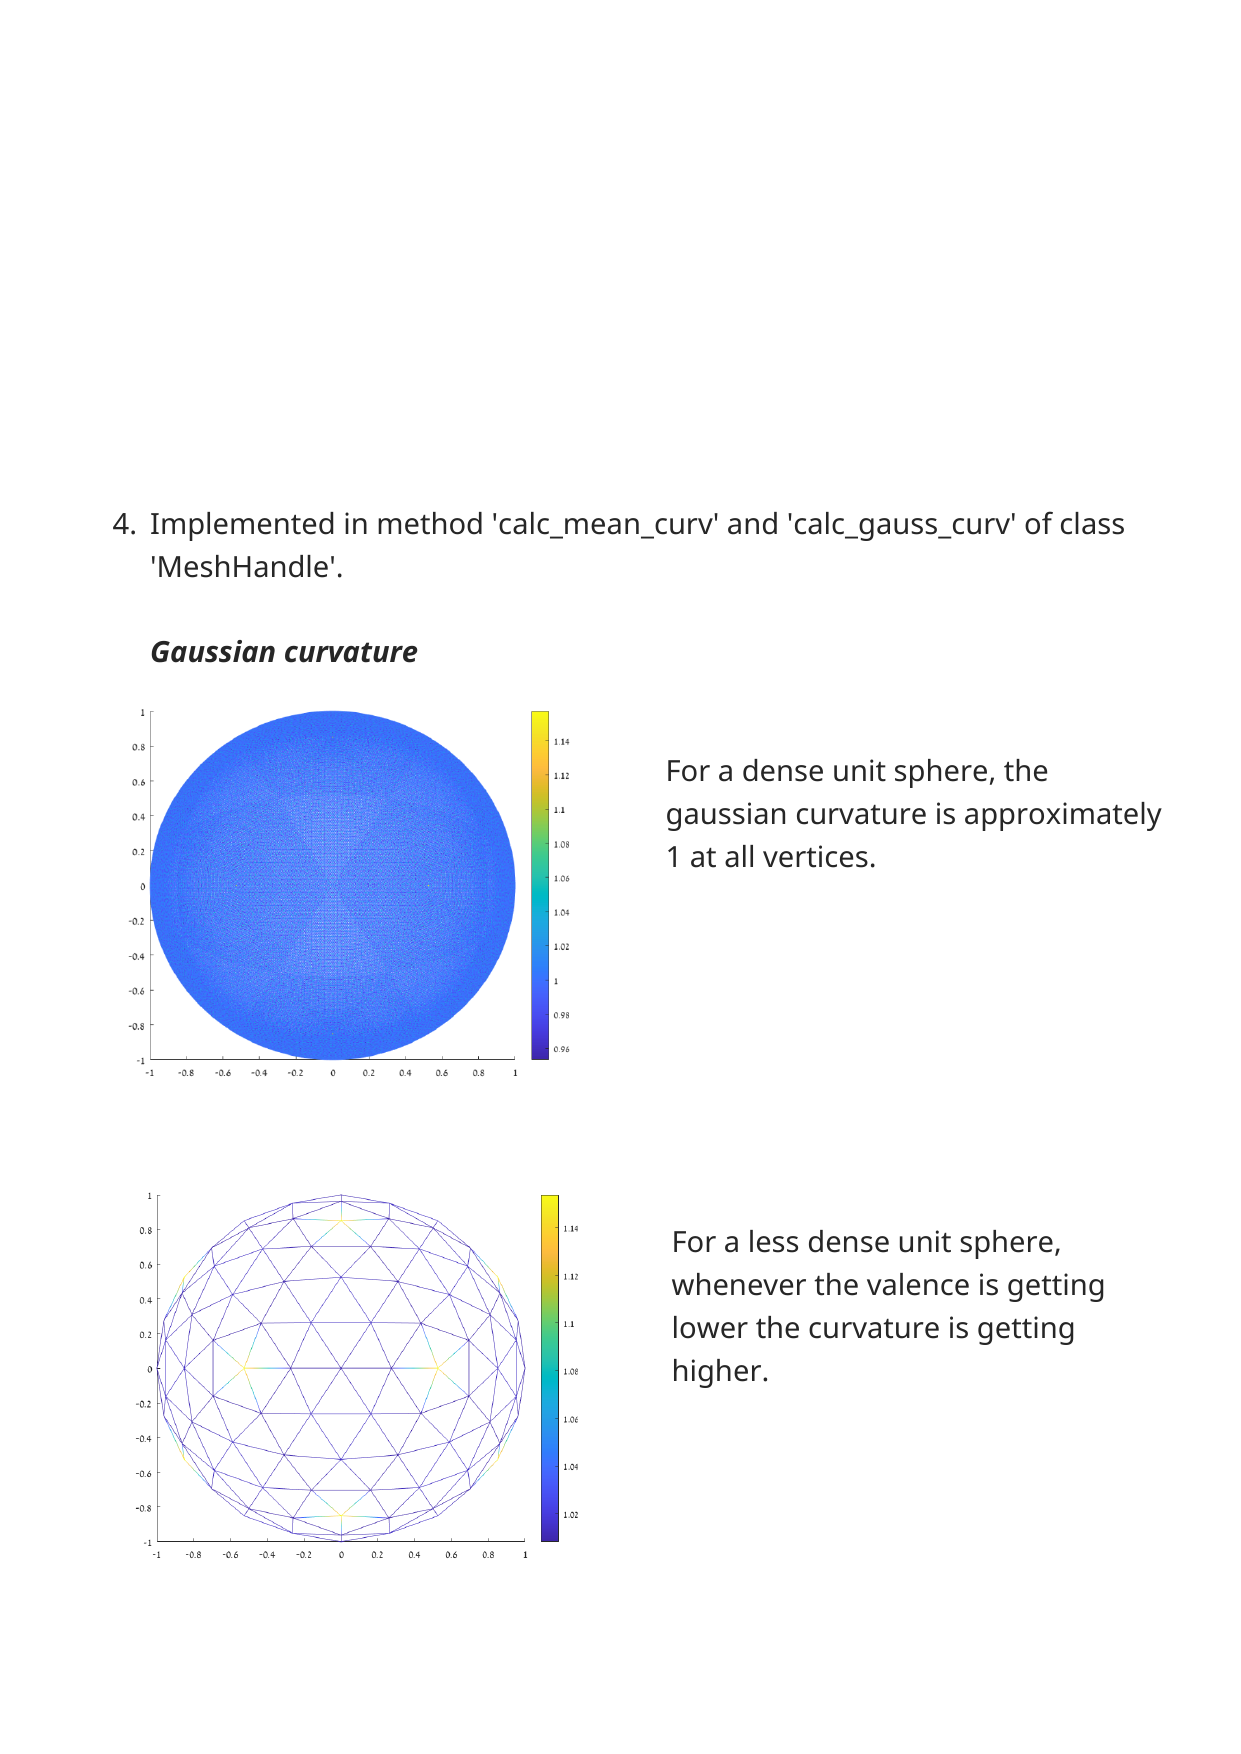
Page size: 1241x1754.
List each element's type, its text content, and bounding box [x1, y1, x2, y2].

list Implemented in method 'calc_mean_curv' and 'calc_gauss_curv' of class 'MeshHandle'. [112, 503, 1165, 586]
list For a dense unit sphere, the gaussian curvature is approximately 1 at all vertices. [572, 751, 1165, 876]
list For a less dense unit sphere, whenever the valence is getting lower the curvature is getting higher. [578, 1221, 1165, 1389]
picture [124, 699, 572, 1078]
list Gaussian curvature [150, 632, 1165, 671]
picture [133, 1180, 578, 1562]
